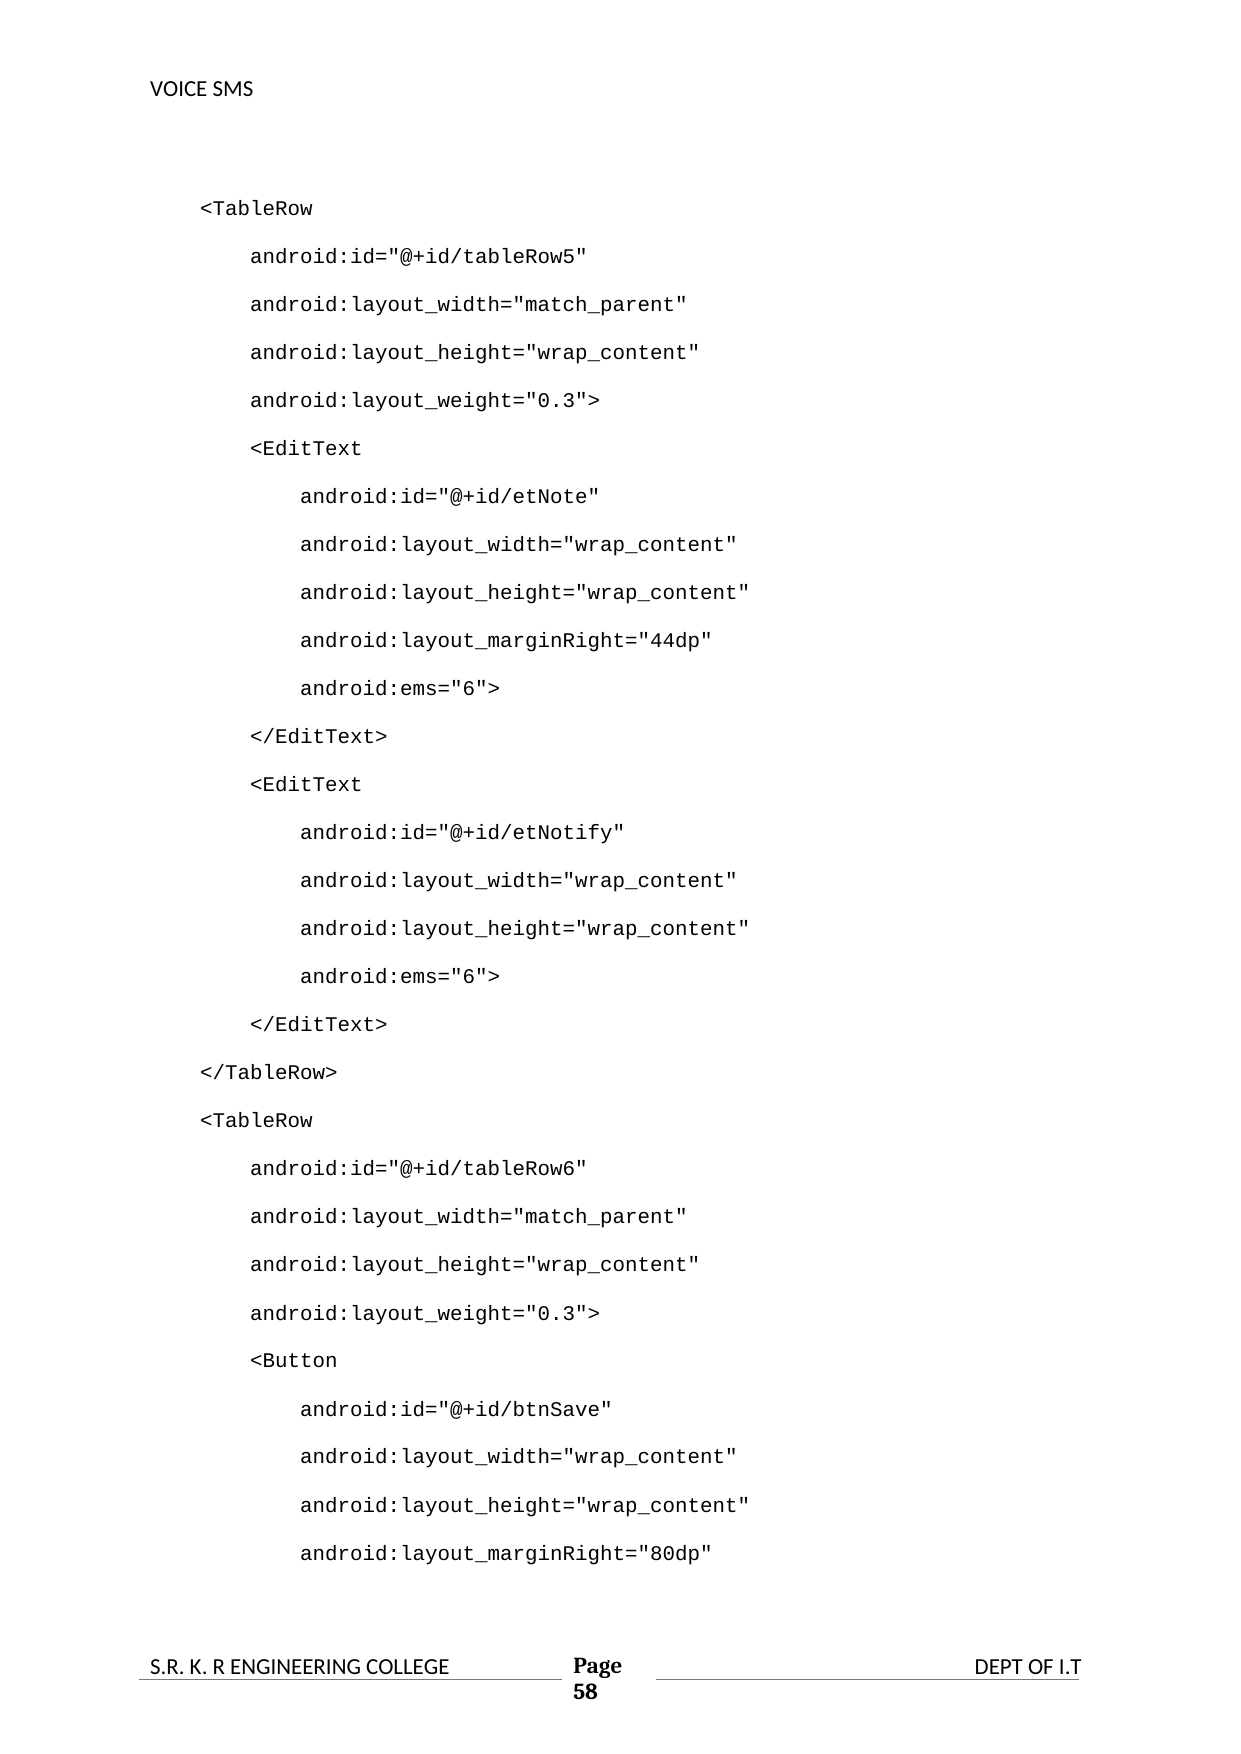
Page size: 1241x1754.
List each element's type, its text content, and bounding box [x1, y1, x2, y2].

text <Button [150, 1351, 1090, 1374]
text android:layout_weight="0.3"> [150, 1302, 1090, 1326]
text android:ems="6"> [150, 678, 1090, 702]
text android:layout_height="wrap_content" [150, 582, 1090, 606]
text android:ems="6"> [150, 966, 1090, 990]
text android:layout_width="wrap_content" [150, 534, 1090, 558]
text android:layout_weight="0.3"> [150, 390, 1090, 414]
text android:id="@+id/etNote" [150, 486, 1090, 510]
text android:layout_width="match_parent" [150, 294, 1090, 318]
text <EditText [150, 438, 1090, 462]
text <TableRow [150, 1110, 1090, 1134]
text android:id="@+id/tableRow6" [150, 1158, 1090, 1182]
text android:id="@+id/tableRow5" [150, 246, 1090, 270]
text android:layout_width="wrap_content" [150, 1447, 1090, 1470]
text android:layout_width="wrap_content" [150, 870, 1090, 894]
text <EditText [150, 774, 1090, 798]
text </EditText> [150, 1014, 1090, 1038]
text android:layout_width="match_parent" [150, 1206, 1090, 1230]
text android:layout_height="wrap_content" [150, 1254, 1090, 1278]
text android:layout_height="wrap_content" [150, 1494, 1090, 1518]
text android:layout_marginRight="44dp" [150, 630, 1090, 654]
text </TableRow> [150, 1062, 1090, 1086]
text android:id="@+id/btnSave" [150, 1398, 1090, 1422]
text android:layout_marginRight="80dp" [150, 1543, 1090, 1566]
text android:layout_height="wrap_content" [150, 342, 1090, 366]
text android:layout_height="wrap_content" [150, 918, 1090, 942]
text </EditText> [150, 726, 1090, 750]
text <TableRow [150, 198, 1090, 222]
text android:id="@+id/etNotify" [150, 822, 1090, 846]
